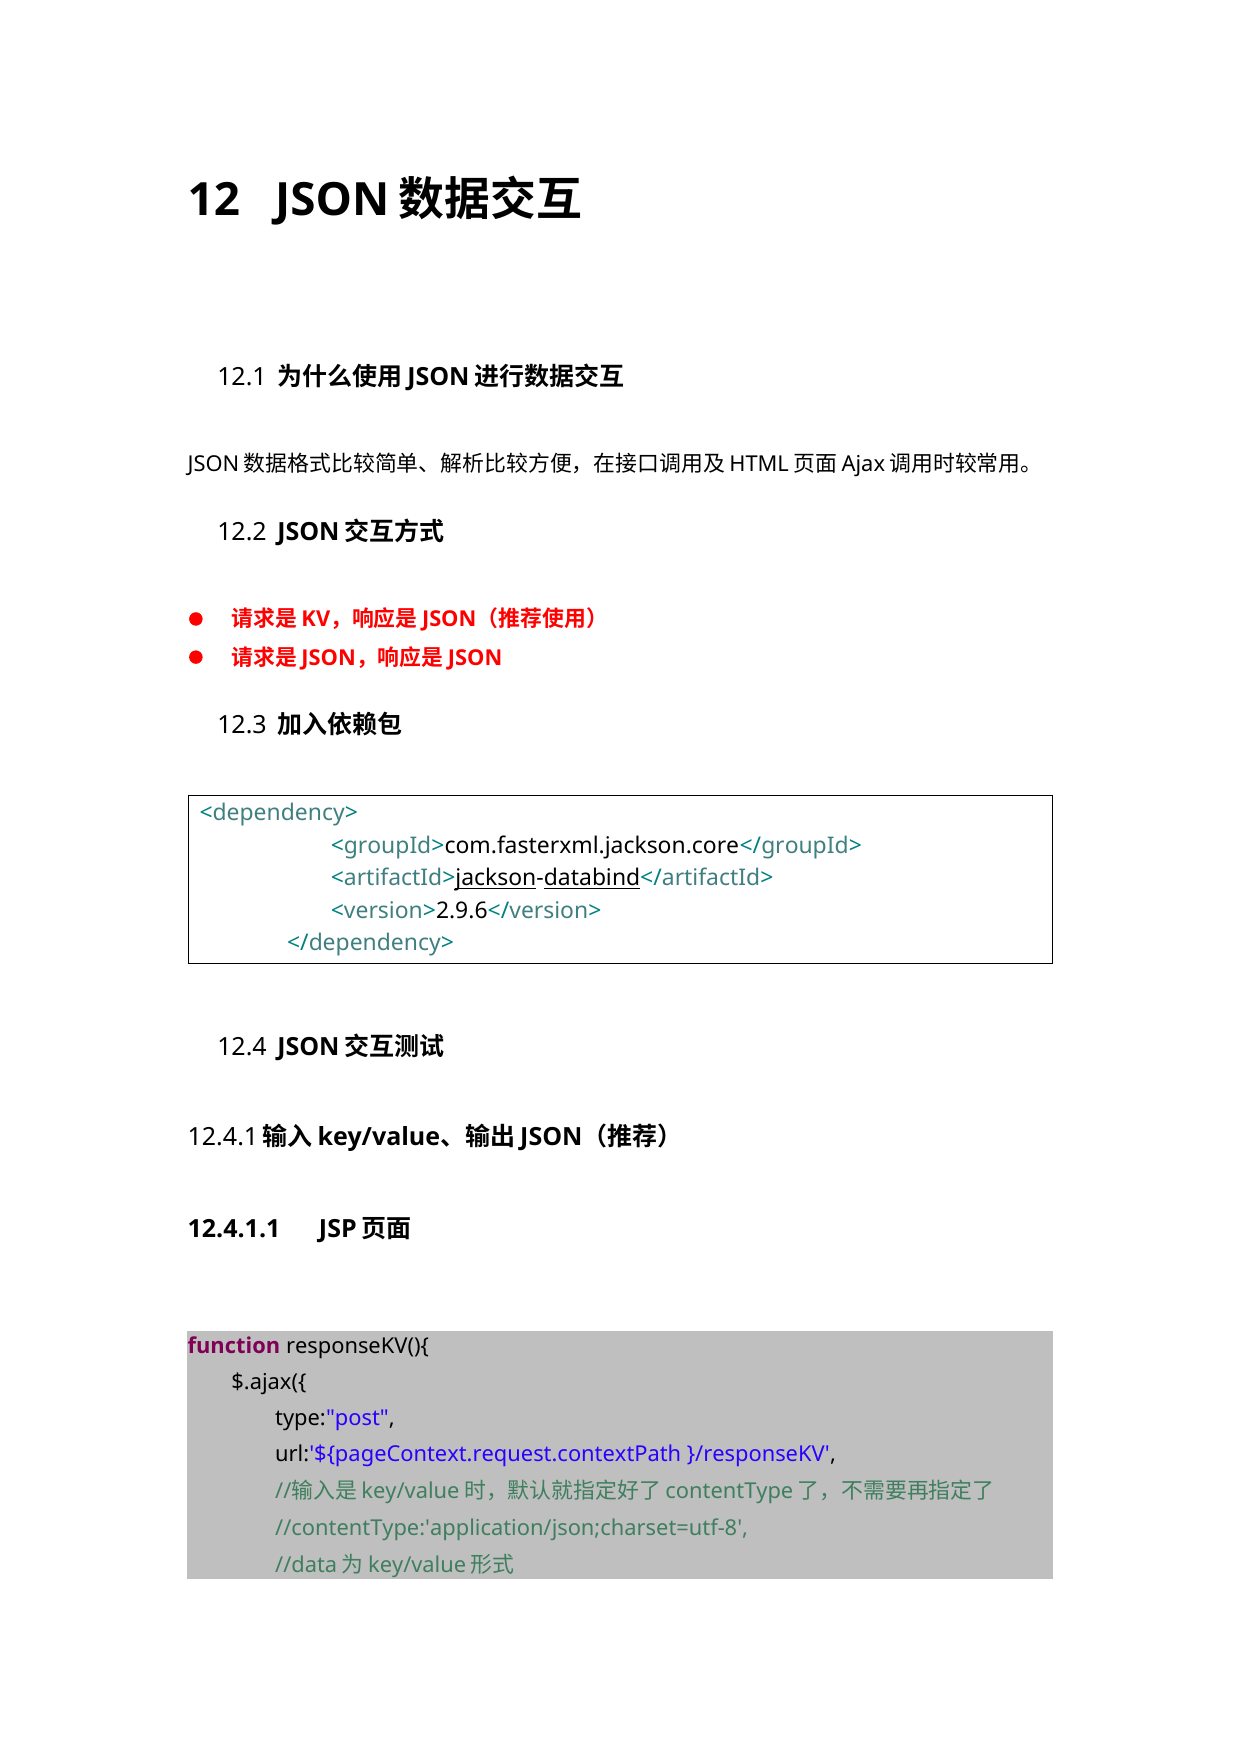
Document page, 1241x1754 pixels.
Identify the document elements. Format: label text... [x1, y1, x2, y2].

subtitle 为什么使用JSON进行数据交互 [217, 357, 1053, 393]
text //data为key/value形式 [187, 1547, 1053, 1579]
subtitle 加入依赖包 [217, 705, 1053, 741]
text type:"post", [187, 1402, 1053, 1432]
subtitle 输入key/value、输出JSON（推荐） [187, 1116, 1053, 1152]
subtitle JSON交互方式 [217, 512, 1053, 548]
text //输入是key/value时，默认就指定好了contentType了，不需要再指定了 [187, 1473, 1053, 1505]
text //contentType:'application/json;charset=utf-8', [187, 1512, 1053, 1541]
text JSON数据格式比较简单、解析比较方便，在接口调用及HTML页面Ajax调用时较常用。 [187, 446, 1053, 478]
table_header <dependency> <groupId>com.fasterxml.jackson.core</groupId> <artifactId>jackson-databind</artifactId> <version>2.9.6</version> </dependency> [189, 796, 1052, 963]
subtitle JSON交互测试 [217, 1026, 1053, 1063]
list 请求是KV，响应是JSON（推荐使用） [187, 601, 1053, 633]
subtitle JSP页面 [187, 1208, 1053, 1244]
text url:'${pageContext.request.contextPath }/responseKV', [187, 1438, 1053, 1467]
list 请求是JSON，响应是JSON [187, 639, 1053, 671]
subtitle JSON数据交互 [187, 162, 1053, 228]
text $.ajax({ [187, 1366, 1053, 1396]
text function responseKV(){ [187, 1331, 1053, 1360]
